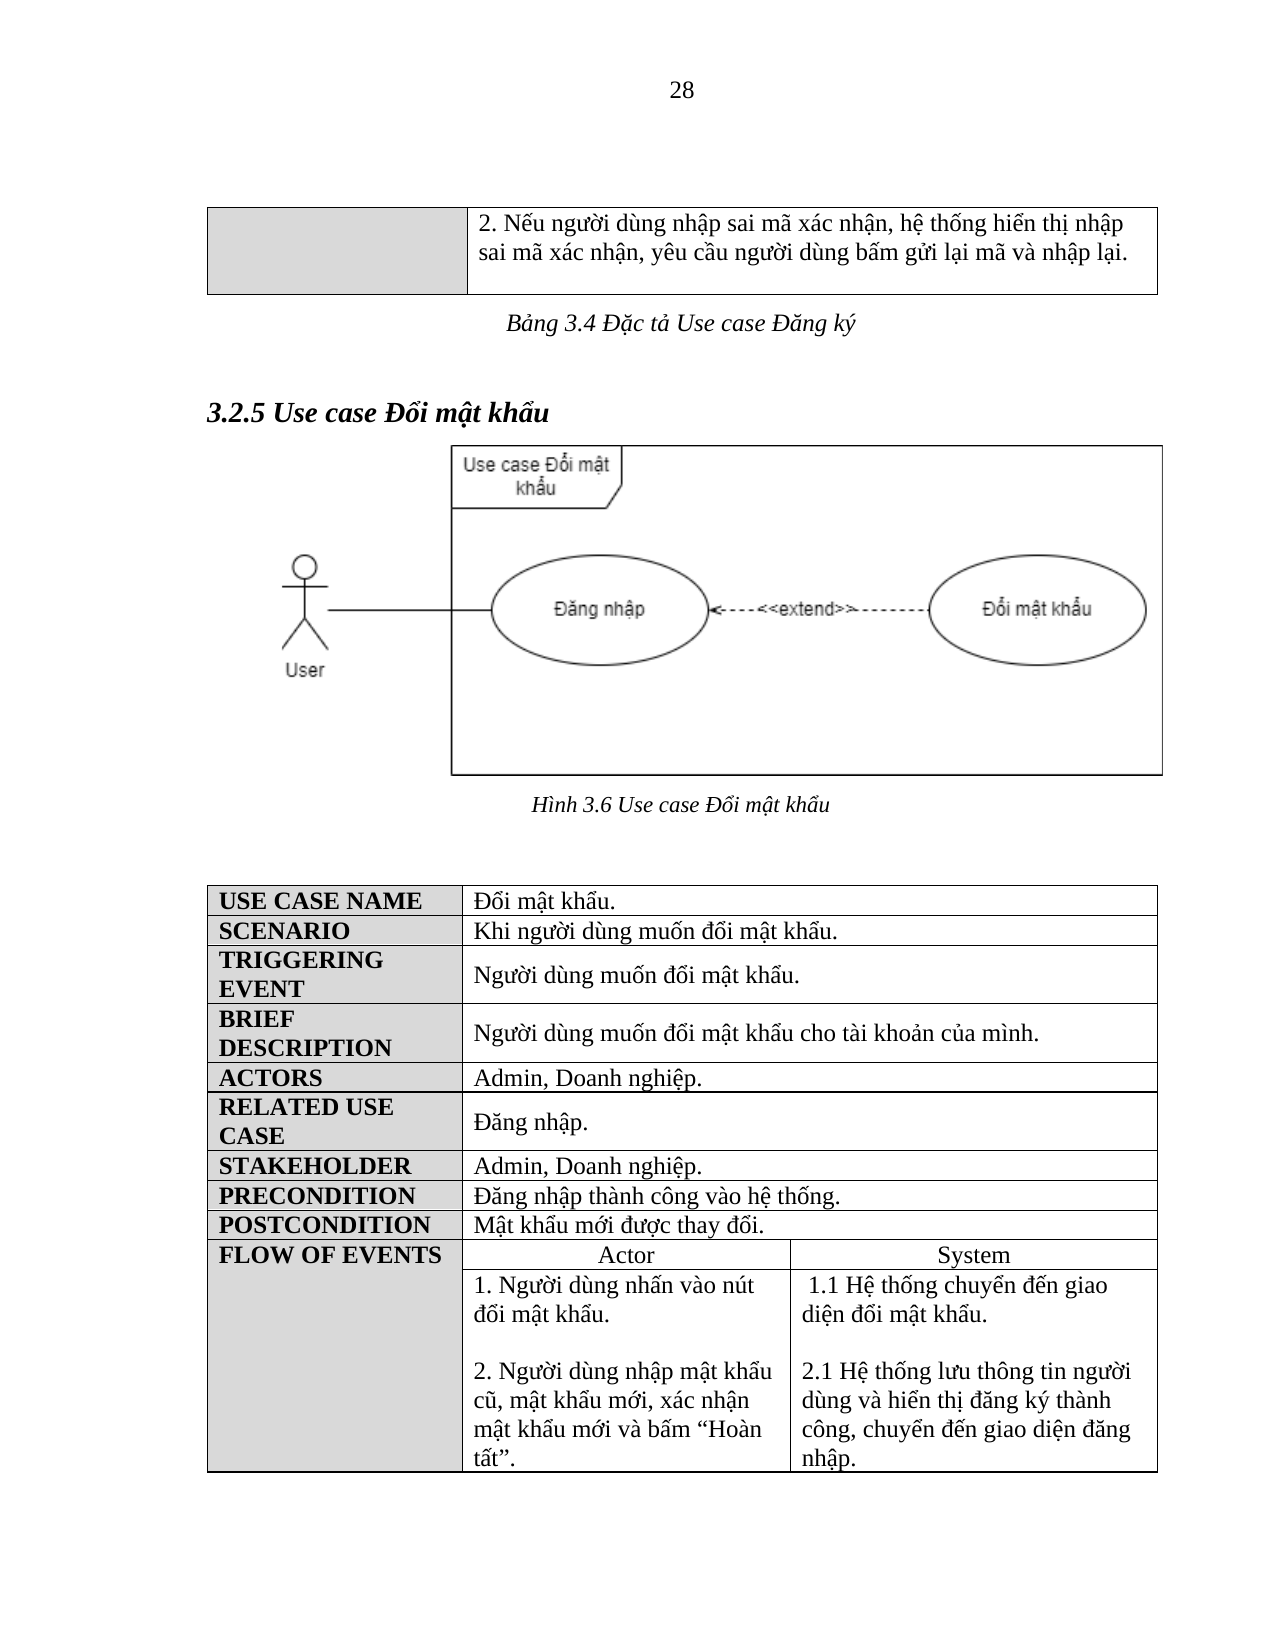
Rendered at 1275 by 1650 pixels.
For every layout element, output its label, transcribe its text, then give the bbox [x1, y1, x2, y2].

table_cell Mật khẩu mới được thay đổi. [463, 1211, 1157, 1239]
table_cell Người dùng muốn đổi mật khẩu cho tài khoản của mình. [463, 1004, 1157, 1062]
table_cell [468, 208, 1157, 294]
text Bảng 3.4 Đặc tả Use case Đăng ký [207, 308, 1157, 336]
table_cell TRIGGERING EVENT [208, 946, 462, 1003]
table_cell SCENARIO [208, 916, 462, 944]
table_cell Người dùng muốn đổi mật khẩu. [463, 946, 1157, 1003]
table_cell EXCEPTION CONDITION [208, 208, 467, 294]
table_cell Đăng nhập. [463, 1093, 1157, 1150]
table_cell System [791, 1240, 1157, 1269]
table_header Đổi mật khẩu. [463, 886, 1157, 915]
table_cell FLOW OF EVENTS [208, 1240, 462, 1471]
text Hình 3.6 Use case Đổi mật khẩu [207, 791, 1157, 817]
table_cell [463, 1270, 790, 1471]
list Use case Đổi mật khẩu [207, 396, 1157, 429]
table_cell BRIEF DESCRIPTION [208, 1004, 462, 1062]
table_cell Khi người dùng muốn đổi mật khẩu. [463, 916, 1157, 944]
table_cell Admin, Doanh nghiệp. [463, 1151, 1157, 1180]
table_cell ACTORS [208, 1063, 462, 1091]
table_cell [791, 1270, 1157, 1471]
table_header USE CASE NAME [208, 886, 462, 915]
table_cell Đăng nhập thành công vào hệ thống. [463, 1181, 1157, 1209]
table_cell Admin, Doanh nghiệp. [463, 1063, 1157, 1091]
table_cell STAKEHOLDER [208, 1151, 462, 1180]
picture [281, 445, 1163, 776]
table_cell PRECONDITION [208, 1181, 462, 1209]
table_cell POSTCONDITION [208, 1211, 462, 1239]
table_cell Actor [463, 1240, 790, 1269]
table_cell RELATED USE CASE [208, 1093, 462, 1150]
